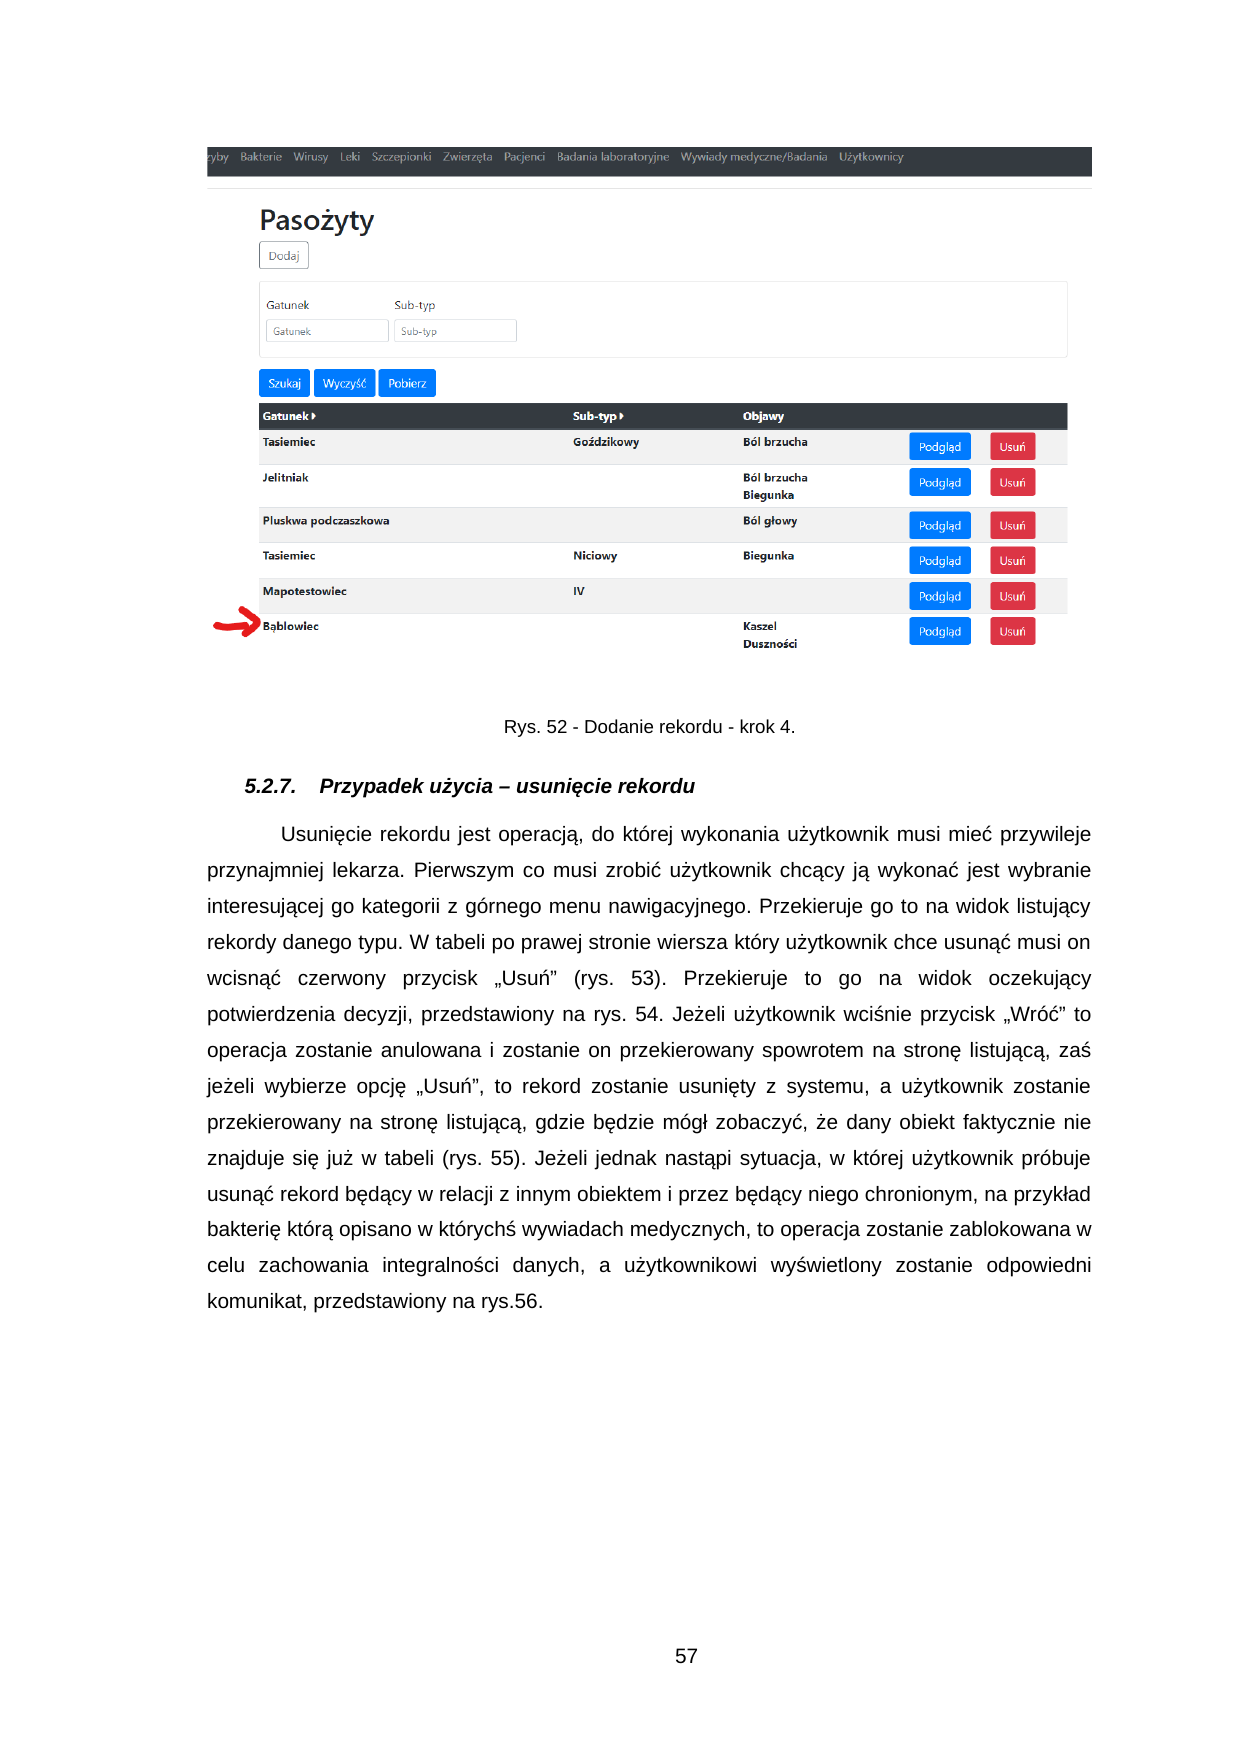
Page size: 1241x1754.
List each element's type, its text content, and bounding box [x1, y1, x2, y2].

picture [207, 147, 1092, 681]
subtitle Przypadek użycia – usunięcie rekordu [244, 773, 1092, 797]
text Usunięcie rekordu jest operacją, do której wykonania użytkownik musi mieć przywileje przynajmniej lekarza. Pierwszym co musi zrobić użytkownik chcący ją wykonać jest wybranie interesującej go kategorii z górnego menu nawigacyjnego. Przekieruje go to na widok listujący rekordy danego typu. W tabeli po prawej stronie wiersza który użytkownik chce usunąć musi on wcisnąć czerwony przycisk „Usuń” (rys. 53). Przekieruje to go na widok oczekujący potwierdzenia decyzji, przedstawiony na rys. 54. Jeżeli użytkownik wciśnie przycisk „Wróć” to operacja zostanie anulowana i zostanie on przekierowany spowrotem na stronę listującą, zaś jeżeli wybierze opcję „Usuń”, to rekord zostanie usunięty z systemu, a użytkownik zostanie przekierowany na stronę listującą, gdzie będzie mógł zobaczyć, że dany obiekt faktycznie nie znajduje się już w tabeli (rys. 55). Jeżeli jednak nastąpi sytuacja, w której użytkownik próbuje usunąć rekord będący w relacji z innym obiektem i przez będący niego chronionym, na przykład bakterię którą opisano w którychś wywiadach medycznych, to operacja zostanie zablokowana w celu zachowania integralności danych, a użytkownikowi wyświetlony zostanie odpowiedni komunikat, przedstawiony na rys.56. [207, 822, 1092, 1313]
